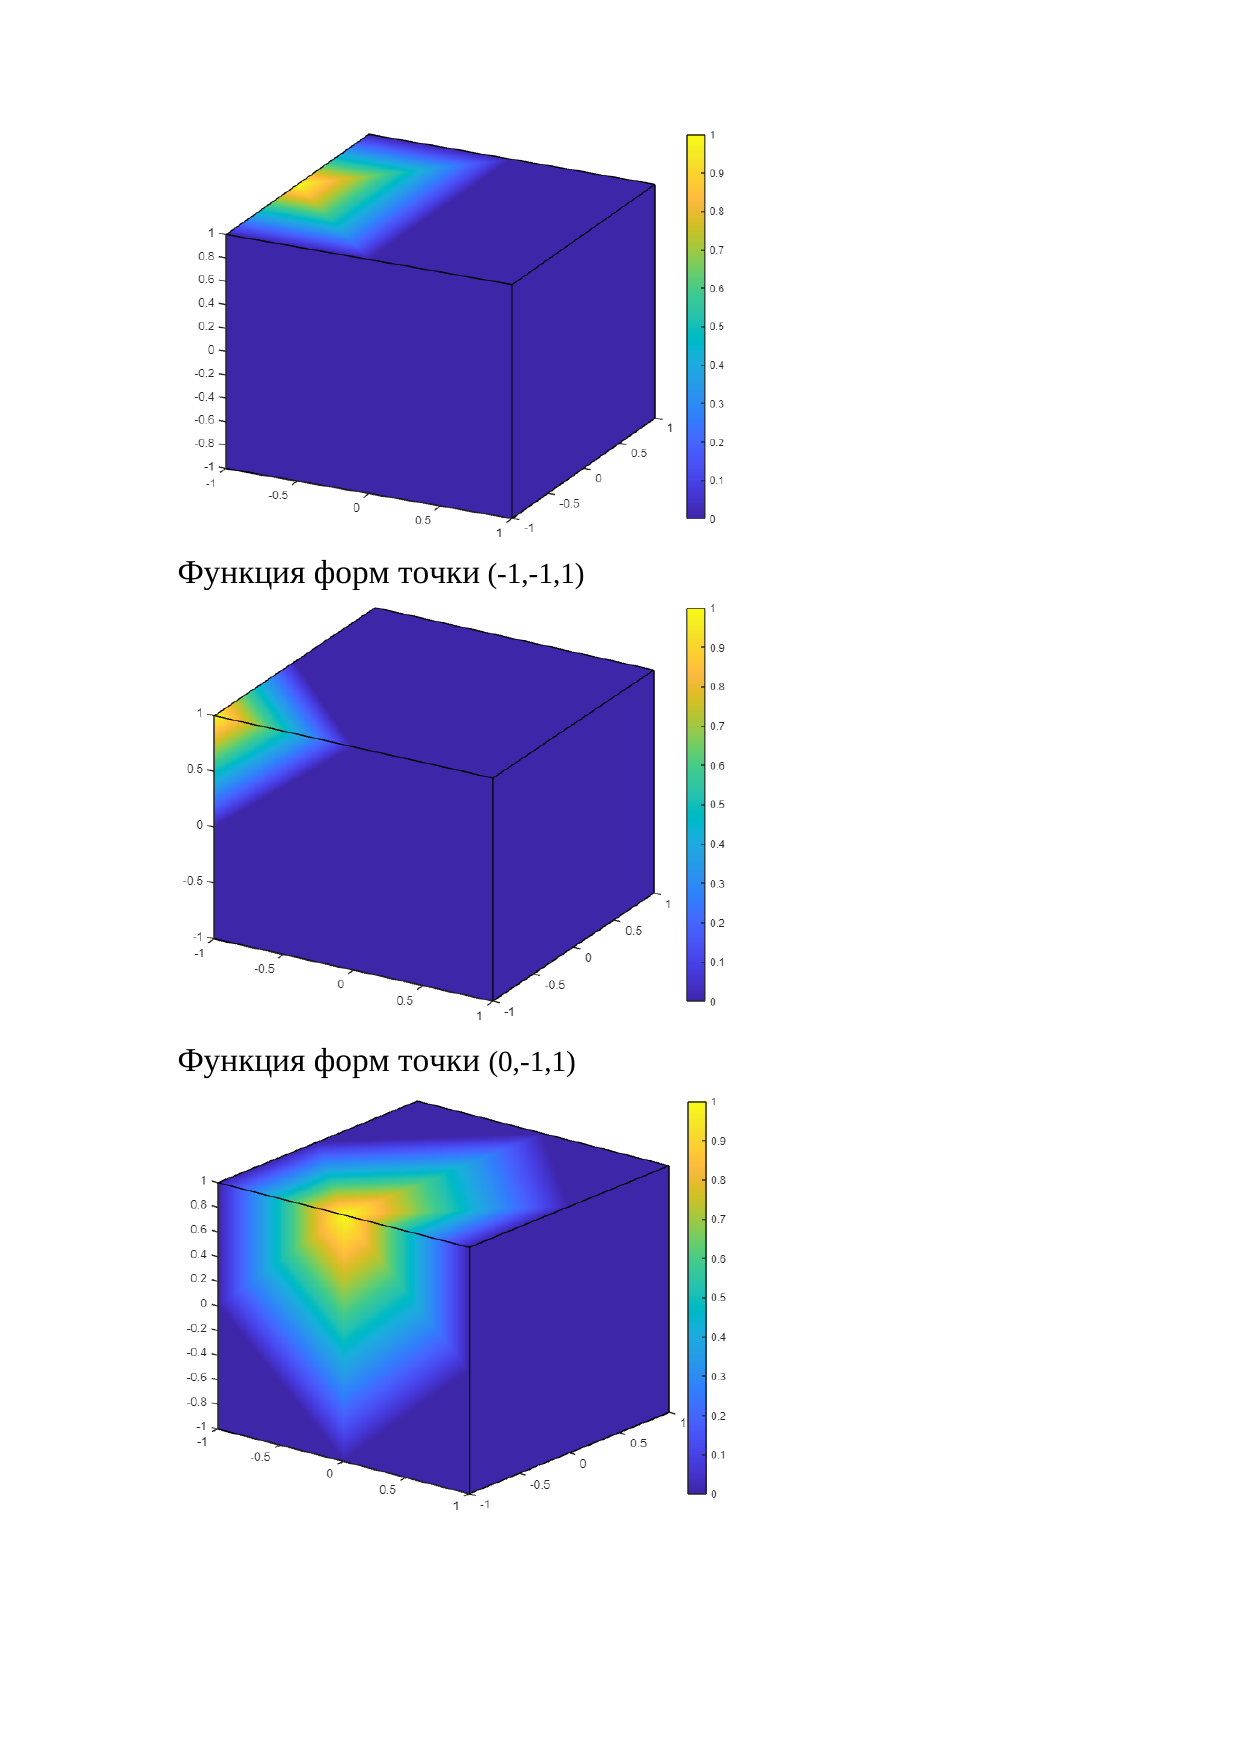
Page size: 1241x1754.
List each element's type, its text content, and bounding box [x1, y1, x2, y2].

picture [177, 118, 739, 553]
text Функция форм точки (-1,-1,1) [177, 552, 1152, 591]
picture [177, 590, 741, 1041]
text Функция форм точки (0,-1,1) [177, 1041, 1152, 1079]
picture [177, 1079, 743, 1524]
